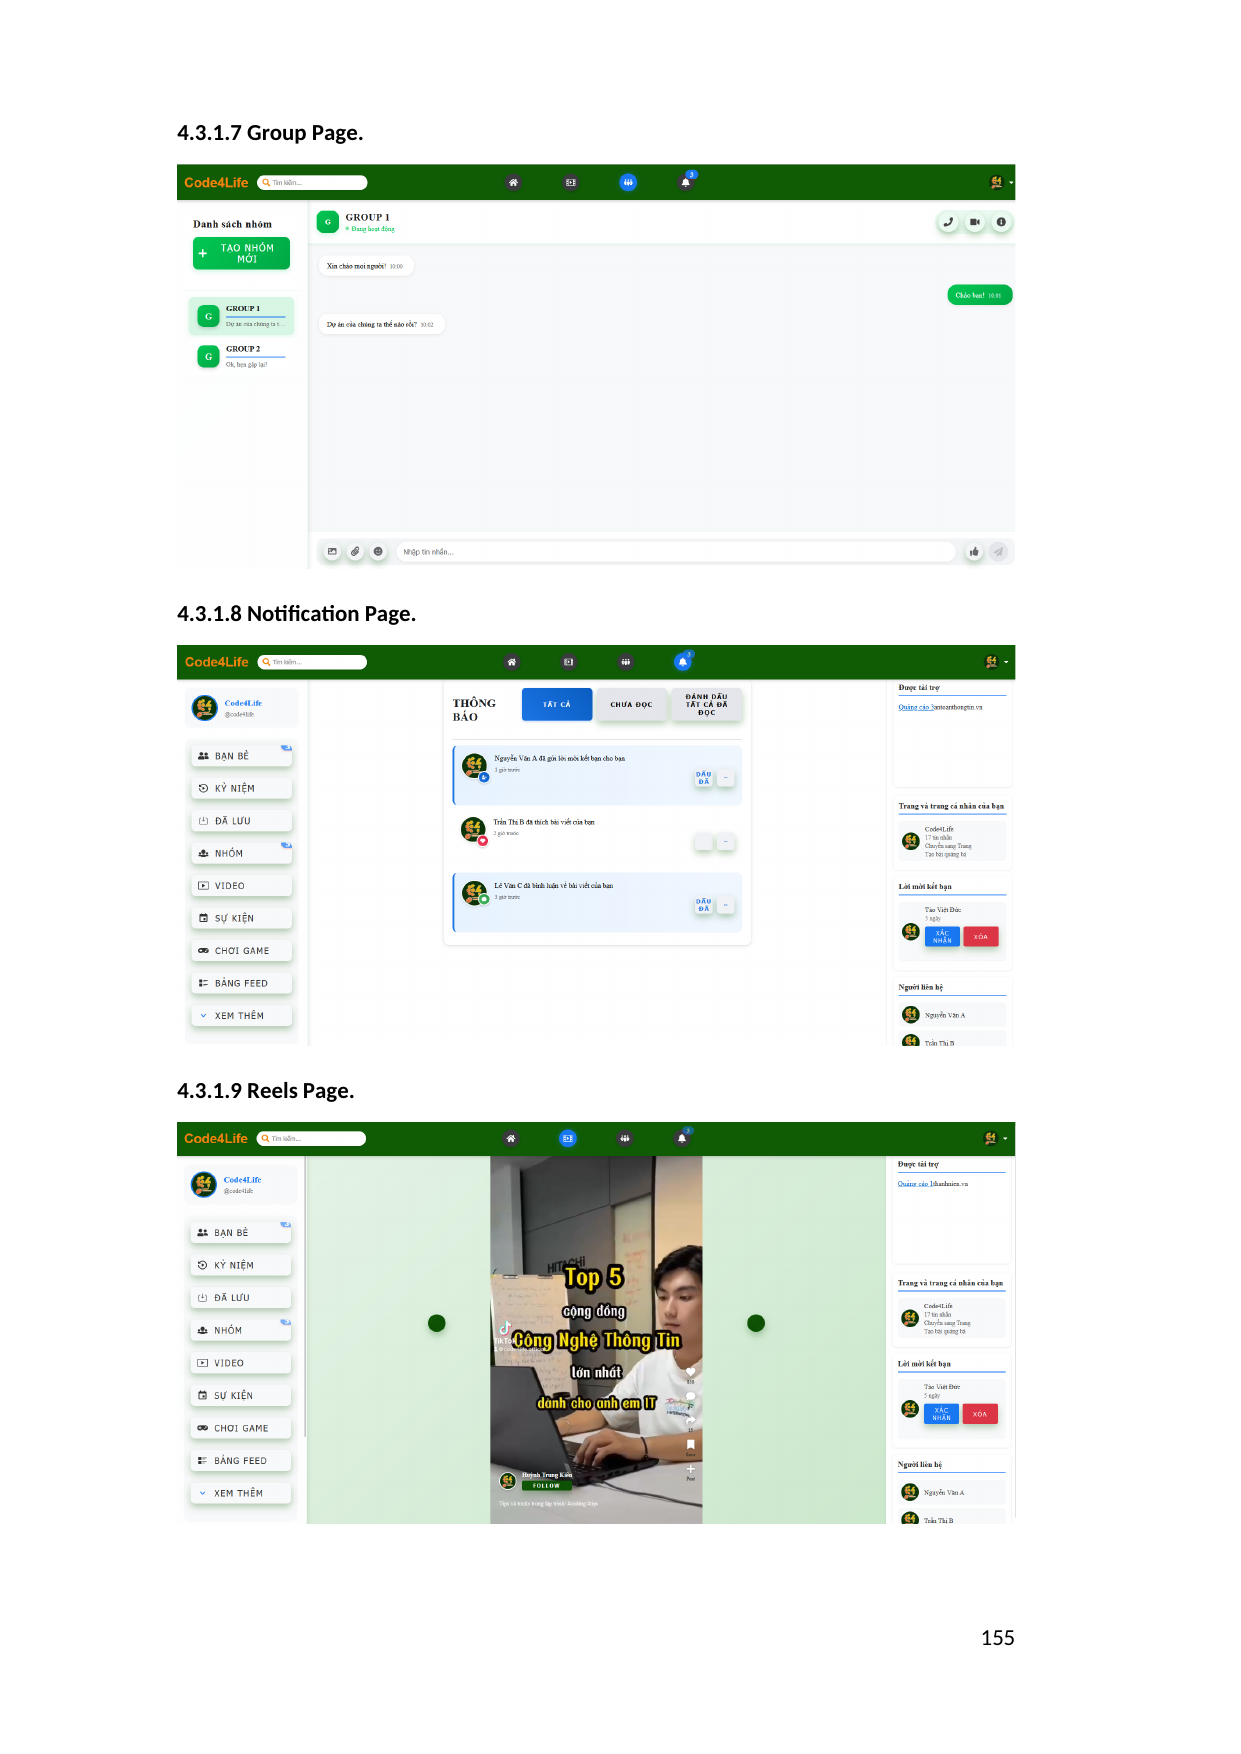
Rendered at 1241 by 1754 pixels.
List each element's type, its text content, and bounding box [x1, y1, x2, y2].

picture [177, 645, 1016, 1046]
picture [177, 1122, 1016, 1524]
subtitle 4.3.1.8 Notification Page. [177, 599, 1015, 627]
picture [177, 164, 1016, 569]
subtitle 4.3.1.7 Group Page. [177, 118, 1015, 147]
subtitle 4.3.1.9 Reels Page. [177, 1076, 1015, 1104]
